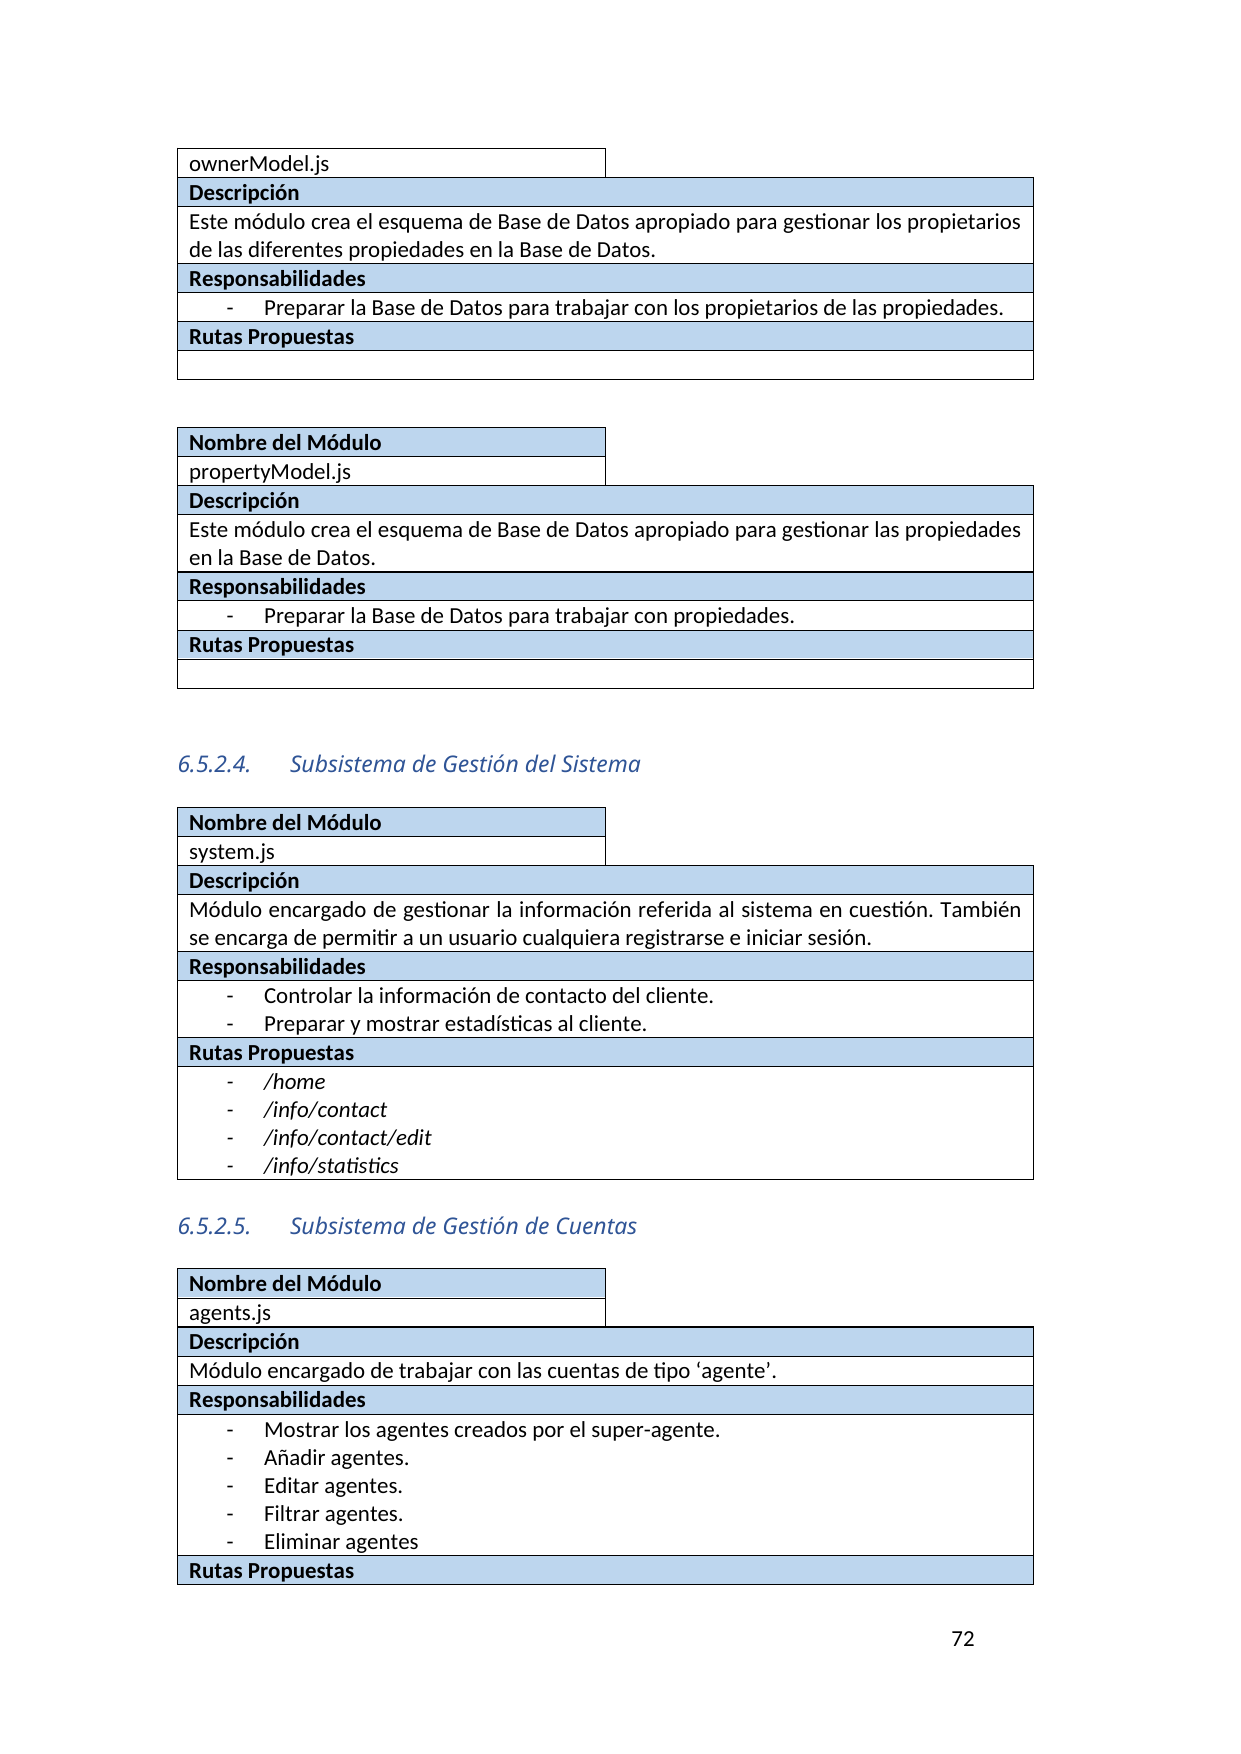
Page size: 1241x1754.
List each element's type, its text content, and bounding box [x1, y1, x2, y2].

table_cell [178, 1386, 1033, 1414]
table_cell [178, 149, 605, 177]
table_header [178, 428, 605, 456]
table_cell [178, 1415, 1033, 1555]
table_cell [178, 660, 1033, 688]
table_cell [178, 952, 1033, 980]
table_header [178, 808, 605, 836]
subtitle Subsistema de Gestión de Cuentas [177, 1209, 974, 1241]
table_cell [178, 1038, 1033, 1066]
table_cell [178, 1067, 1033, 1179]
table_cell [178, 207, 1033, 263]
subtitle Subsistema de Gestión del Sistema [177, 748, 974, 779]
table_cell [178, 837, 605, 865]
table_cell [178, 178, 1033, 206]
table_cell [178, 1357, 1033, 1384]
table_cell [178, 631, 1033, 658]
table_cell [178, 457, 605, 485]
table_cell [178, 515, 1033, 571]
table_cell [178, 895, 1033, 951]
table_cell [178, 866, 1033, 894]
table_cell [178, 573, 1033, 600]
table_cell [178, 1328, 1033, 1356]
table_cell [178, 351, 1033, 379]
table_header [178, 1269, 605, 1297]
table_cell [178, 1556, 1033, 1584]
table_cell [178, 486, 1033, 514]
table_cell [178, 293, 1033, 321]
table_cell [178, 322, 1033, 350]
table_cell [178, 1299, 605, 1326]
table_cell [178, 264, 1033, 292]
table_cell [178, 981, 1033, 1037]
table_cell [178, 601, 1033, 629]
